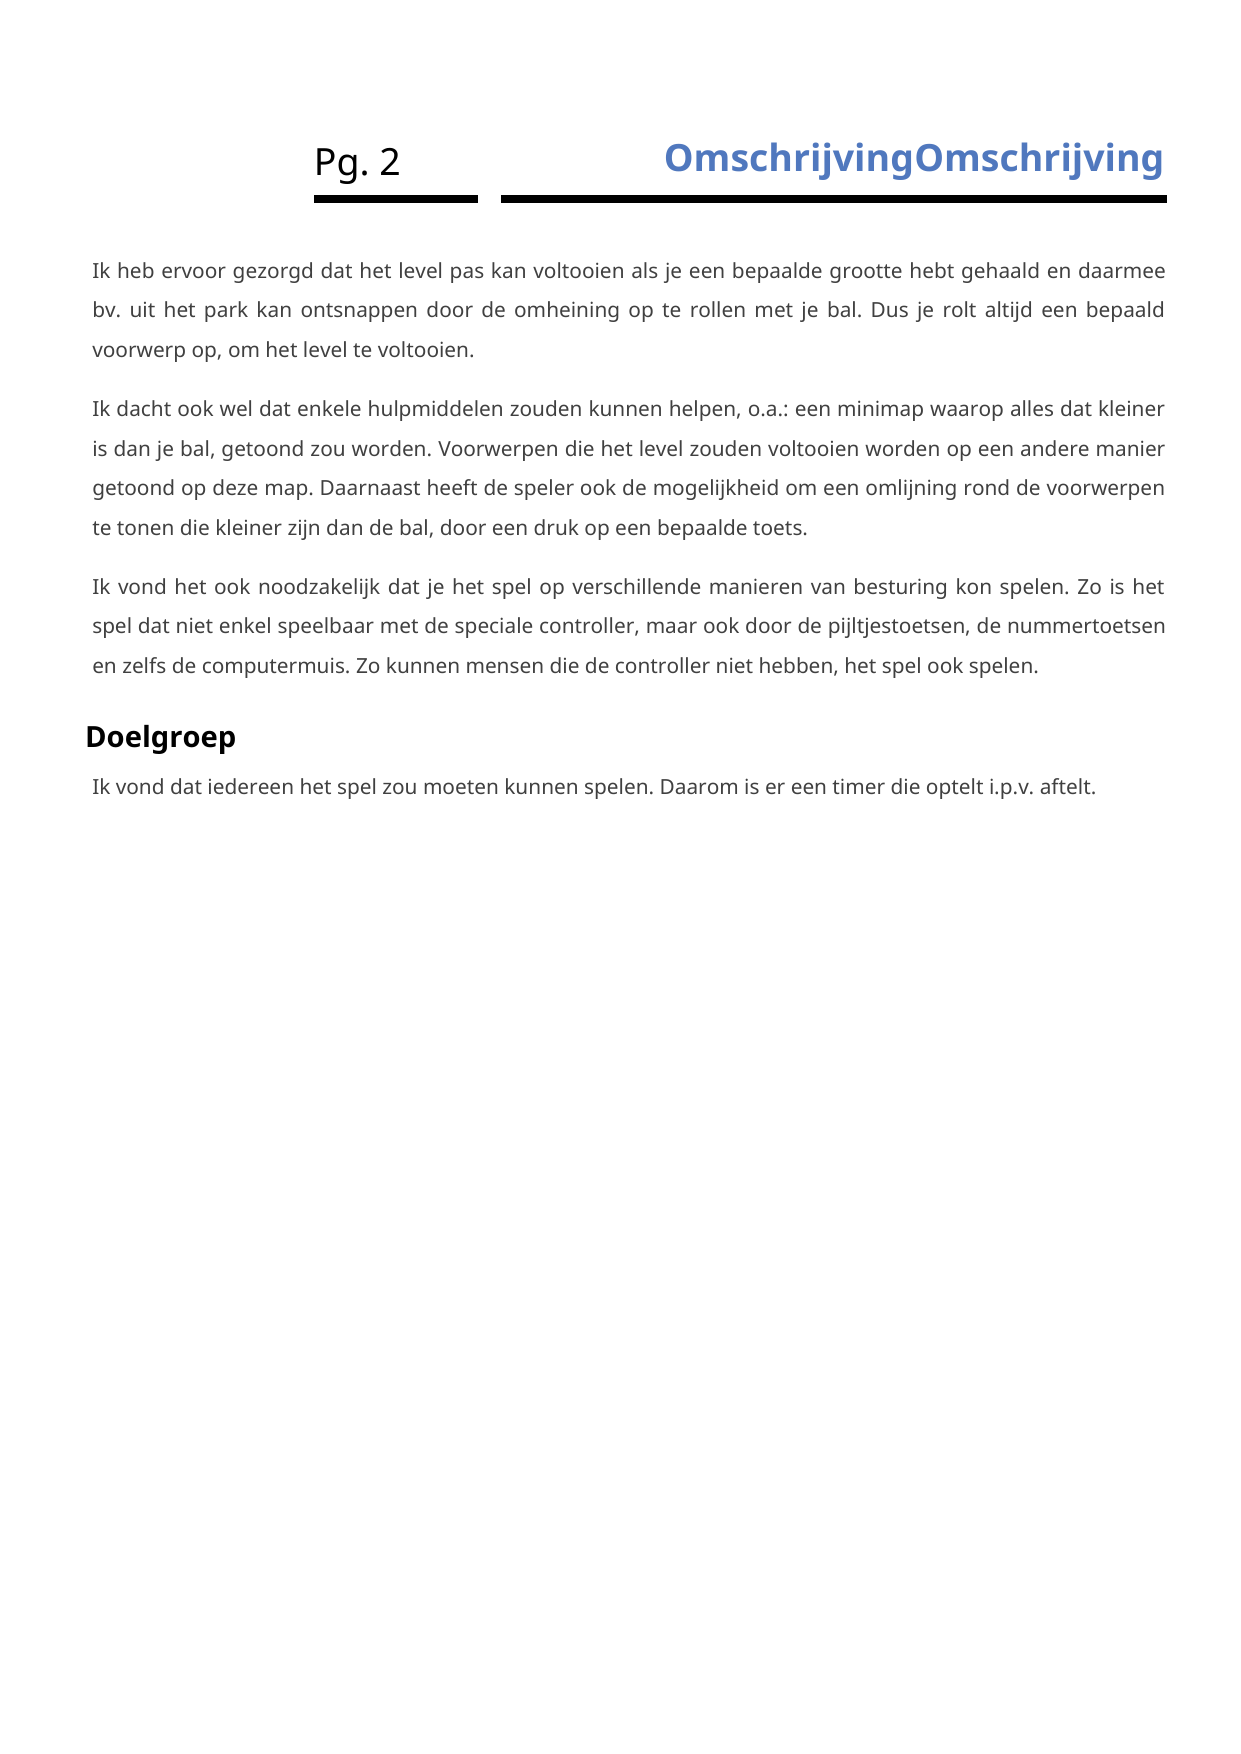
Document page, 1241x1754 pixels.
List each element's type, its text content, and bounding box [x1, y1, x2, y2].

text Ik vond het ook noodzakelijk dat je het spel op verschillende manieren van besturing kon spelen. Zo is het spel dat niet enkel speelbaar met de speciale controller, maar ook door de pijltjestoetsen, de nummertoetsen en zelfs de computermuis. Zo kunnen mensen die de controller niet hebben, het spel ook spelen. [92, 572, 1167, 680]
text Ik heb ervoor gezorgd dat het level pas kan voltooien als je een bepaalde grootte hebt gehaald en daarmee bv. uit het park kan ontsnappen door de omheining op te rollen met je bal. Dus je rolt altijd een bepaald voorwerp op, om het level te voltooien. [92, 256, 1167, 364]
text Doelgroep [77, 716, 1167, 756]
text Ik dacht ook wel dat enkele hulpmiddelen zouden kunnen helpen, o.a.: een minimap waarop alles dat kleiner is dan je bal, getoond zou worden. Voorwerpen die het level zouden voltooien worden op een andere manier getoond op deze map. Daarnaast heeft de speler ook de mogelijkheid om een omlijning rond de voorwerpen te tonen die kleiner zijn dan de bal, door een druk op een bepaalde toets. [92, 394, 1167, 542]
text Ik vond dat iedereen het spel zou moeten kunnen spelen. Daarom is er een timer die optelt i.p.v. aftelt. [92, 772, 1167, 800]
